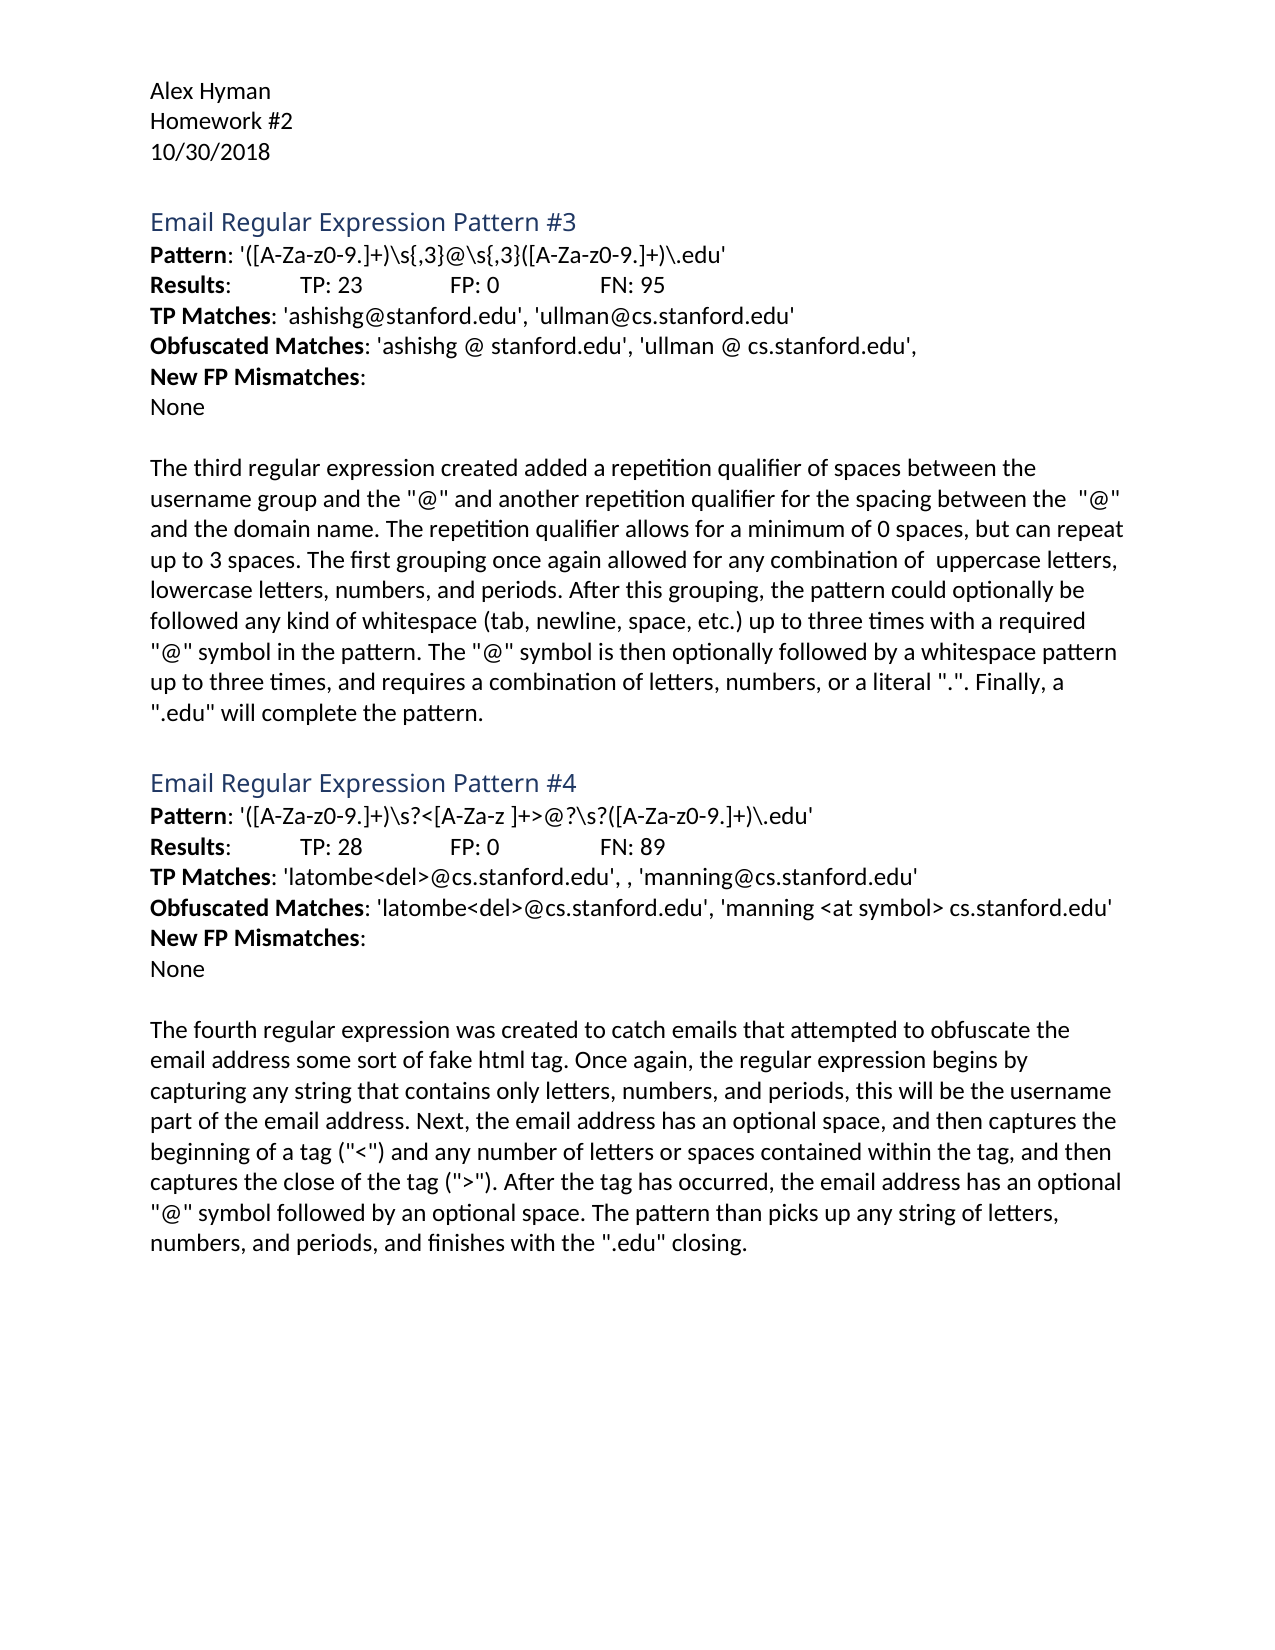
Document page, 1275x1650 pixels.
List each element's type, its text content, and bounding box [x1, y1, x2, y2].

text Results: TP: 23 FP: 0 FN: 95 [150, 269, 1125, 300]
text None [150, 391, 1125, 422]
text New FP Mismatches: [150, 922, 1125, 953]
text The fourth regular expression was created to catch emails that attempted to obfuscate the email address some sort of fake html tag. Once again, the regular expression begins by capturing any string that contains only letters, numbers, and periods, this will be the username part of the email address. Next, the email address has an optional space, and then captures the beginning of a tag ("<") and any number of letters or spaces contained within the tag, and then captures the close of the tag (">"). After the tag has occurred, the email address has an optional "@" symbol followed by an optional space. The pattern than picks up any string of letters, numbers, and periods, and finishes with the ".edu" closing. [150, 1014, 1125, 1258]
text TP Matches: 'ashishg@stanford.edu', 'ullman@cs.stanford.edu' [150, 300, 1125, 330]
subtitle Email Regular Expression Pattern #3 [150, 205, 1125, 239]
text TP Matches: 'latombe<del>@cs.stanford.edu', , 'manning@cs.stanford.edu' [150, 861, 1125, 892]
text Pattern: '([A-Za-z0-9.]+)\s?<[A-Za-z ]+>@?\s?([A-Za-z0-9.]+)\.edu' [150, 800, 1125, 831]
subtitle Email Regular Expression Pattern #4 [150, 766, 1125, 800]
text Obfuscated Matches: 'latombe<del>@cs.stanford.edu', 'manning <at symbol> cs.stanford.edu' [150, 892, 1125, 922]
text New FP Mismatches: [150, 361, 1125, 391]
text Results: TP: 28 FP: 0 FN: 89 [150, 831, 1125, 861]
text Obfuscated Matches: 'ashishg @ stanford.edu', 'ullman @ cs.stanford.edu', [150, 330, 1125, 361]
text The third regular expression created added a repetition qualifier of spaces between the username group and the "@" and another repetition qualifier for the spacing between the "@" and the domain name. The repetition qualifier allows for a minimum of 0 spaces, but can repeat up to 3 spaces. The first grouping once again allowed for any combination of uppercase letters, lowercase letters, numbers, and periods. After this grouping, the pattern could optionally be followed any kind of whitespace (tab, newline, space, etc.) up to three times with a required "@" symbol in the pattern. The "@" symbol is then optionally followed by a whitespace pattern up to three times, and requires a combination of letters, numbers, or a literal ".". Finally, a ".edu" will complete the pattern. [150, 452, 1125, 727]
text None [150, 953, 1125, 983]
text Pattern: '([A-Za-z0-9.]+)\s{,3}@\s{,3}([A-Za-z0-9.]+)\.edu' [150, 239, 1125, 269]
